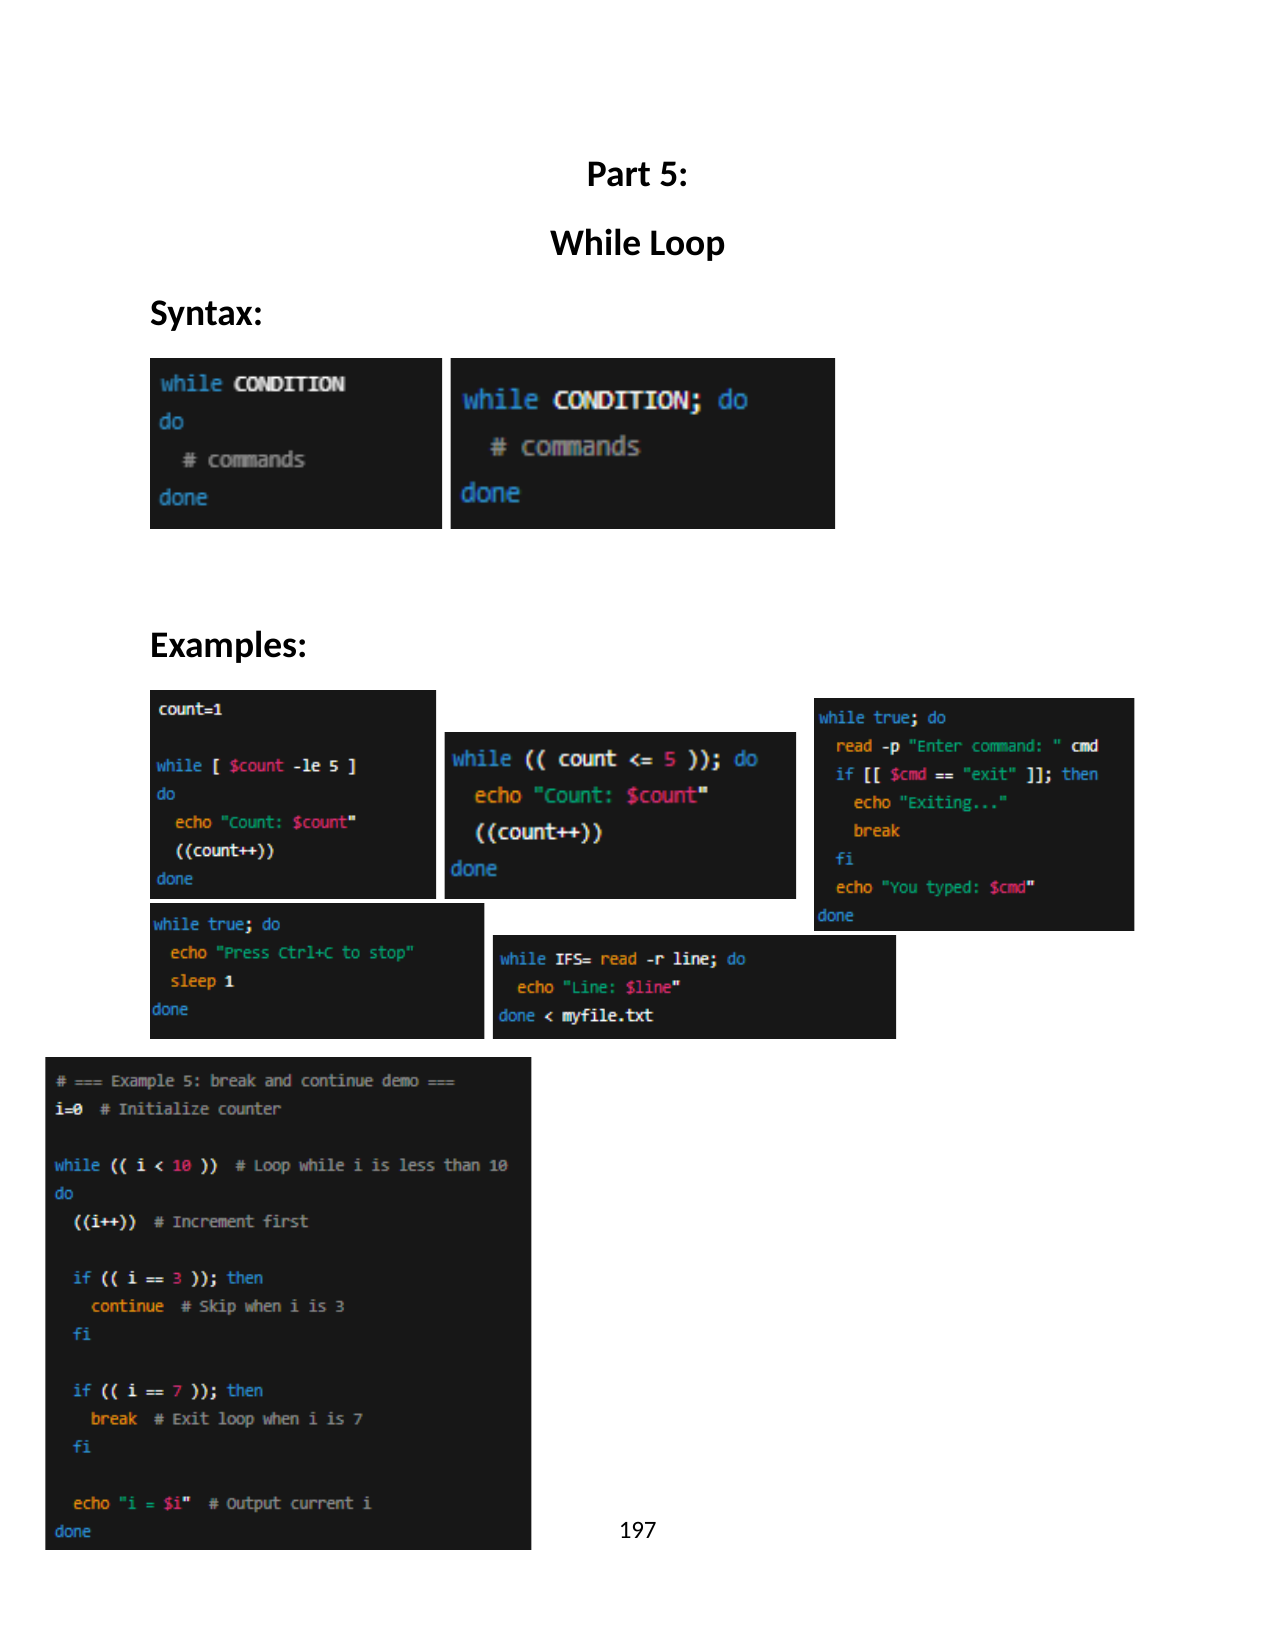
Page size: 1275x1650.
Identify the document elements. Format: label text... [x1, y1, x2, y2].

picture [814, 698, 1135, 931]
picture [45, 1057, 532, 1550]
text Part 5: [150, 150, 1125, 196]
picture [492, 935, 897, 1039]
text While Loop [150, 219, 1125, 265]
picture [450, 358, 836, 529]
picture [150, 358, 443, 529]
text Syntax: [150, 289, 1125, 334]
picture [150, 690, 437, 899]
picture [150, 903, 485, 1039]
text Examples: [150, 621, 1125, 667]
picture [444, 732, 797, 899]
